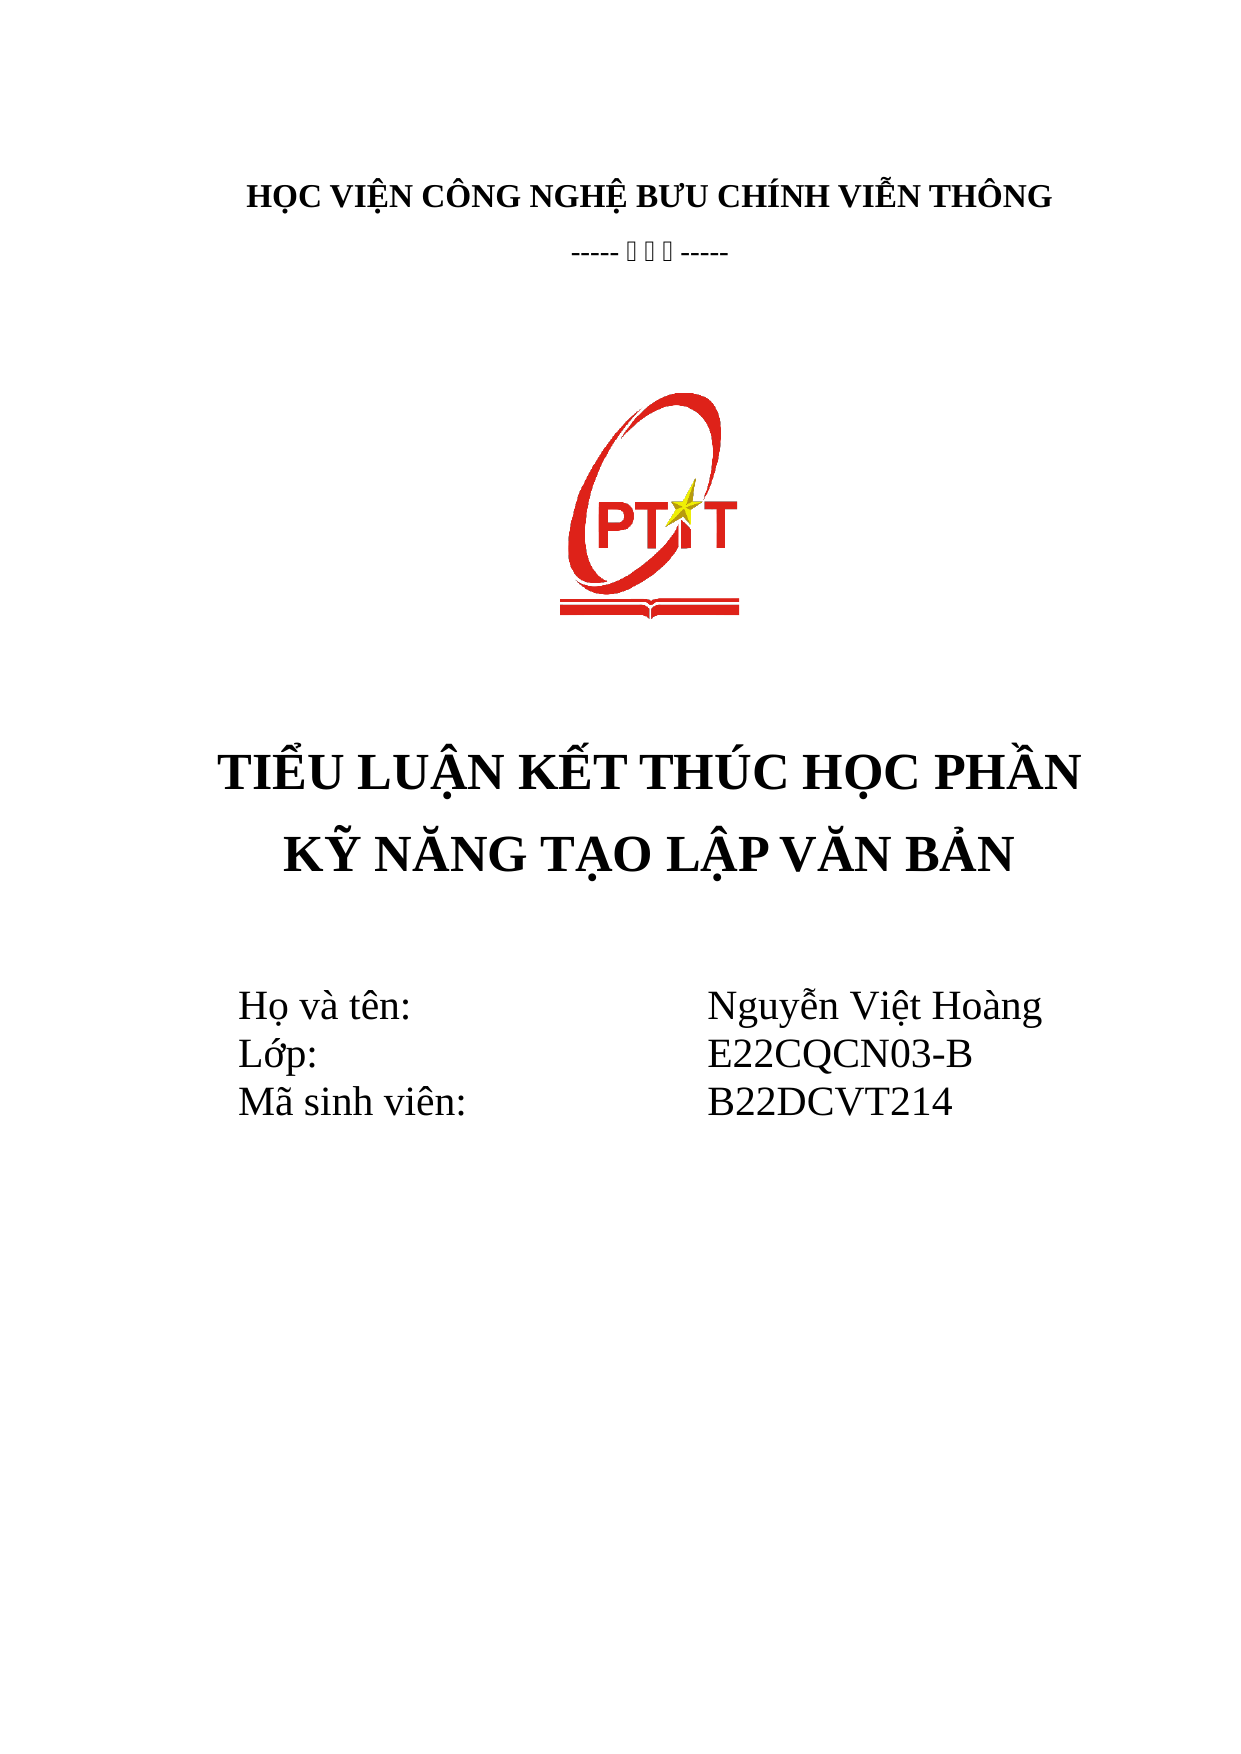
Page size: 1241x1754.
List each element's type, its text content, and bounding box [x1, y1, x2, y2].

table_cell E22CQCN03-B [696, 1028, 1171, 1076]
table_header Họ và tên: [227, 980, 696, 1028]
text KỸ NĂNG TẠO LẬP VĂN BẢN [177, 822, 1122, 882]
picture [560, 393, 740, 619]
table_cell Mã sinh viên: [227, 1076, 696, 1124]
text TIỂU LUẬN KẾT THÚC HỌC PHẦN [177, 741, 1122, 801]
table_cell B22DCVT214 [696, 1076, 1171, 1124]
text HỌC VIỆN CÔNG NGHỆ BƯU CHÍNH VIỄN THÔNG [177, 176, 1122, 214]
subtitle ----- ----- [177, 234, 1122, 268]
table_header Nguyễn Việt Hoàng [696, 980, 1171, 1028]
table_cell Lớp: [227, 1028, 696, 1076]
